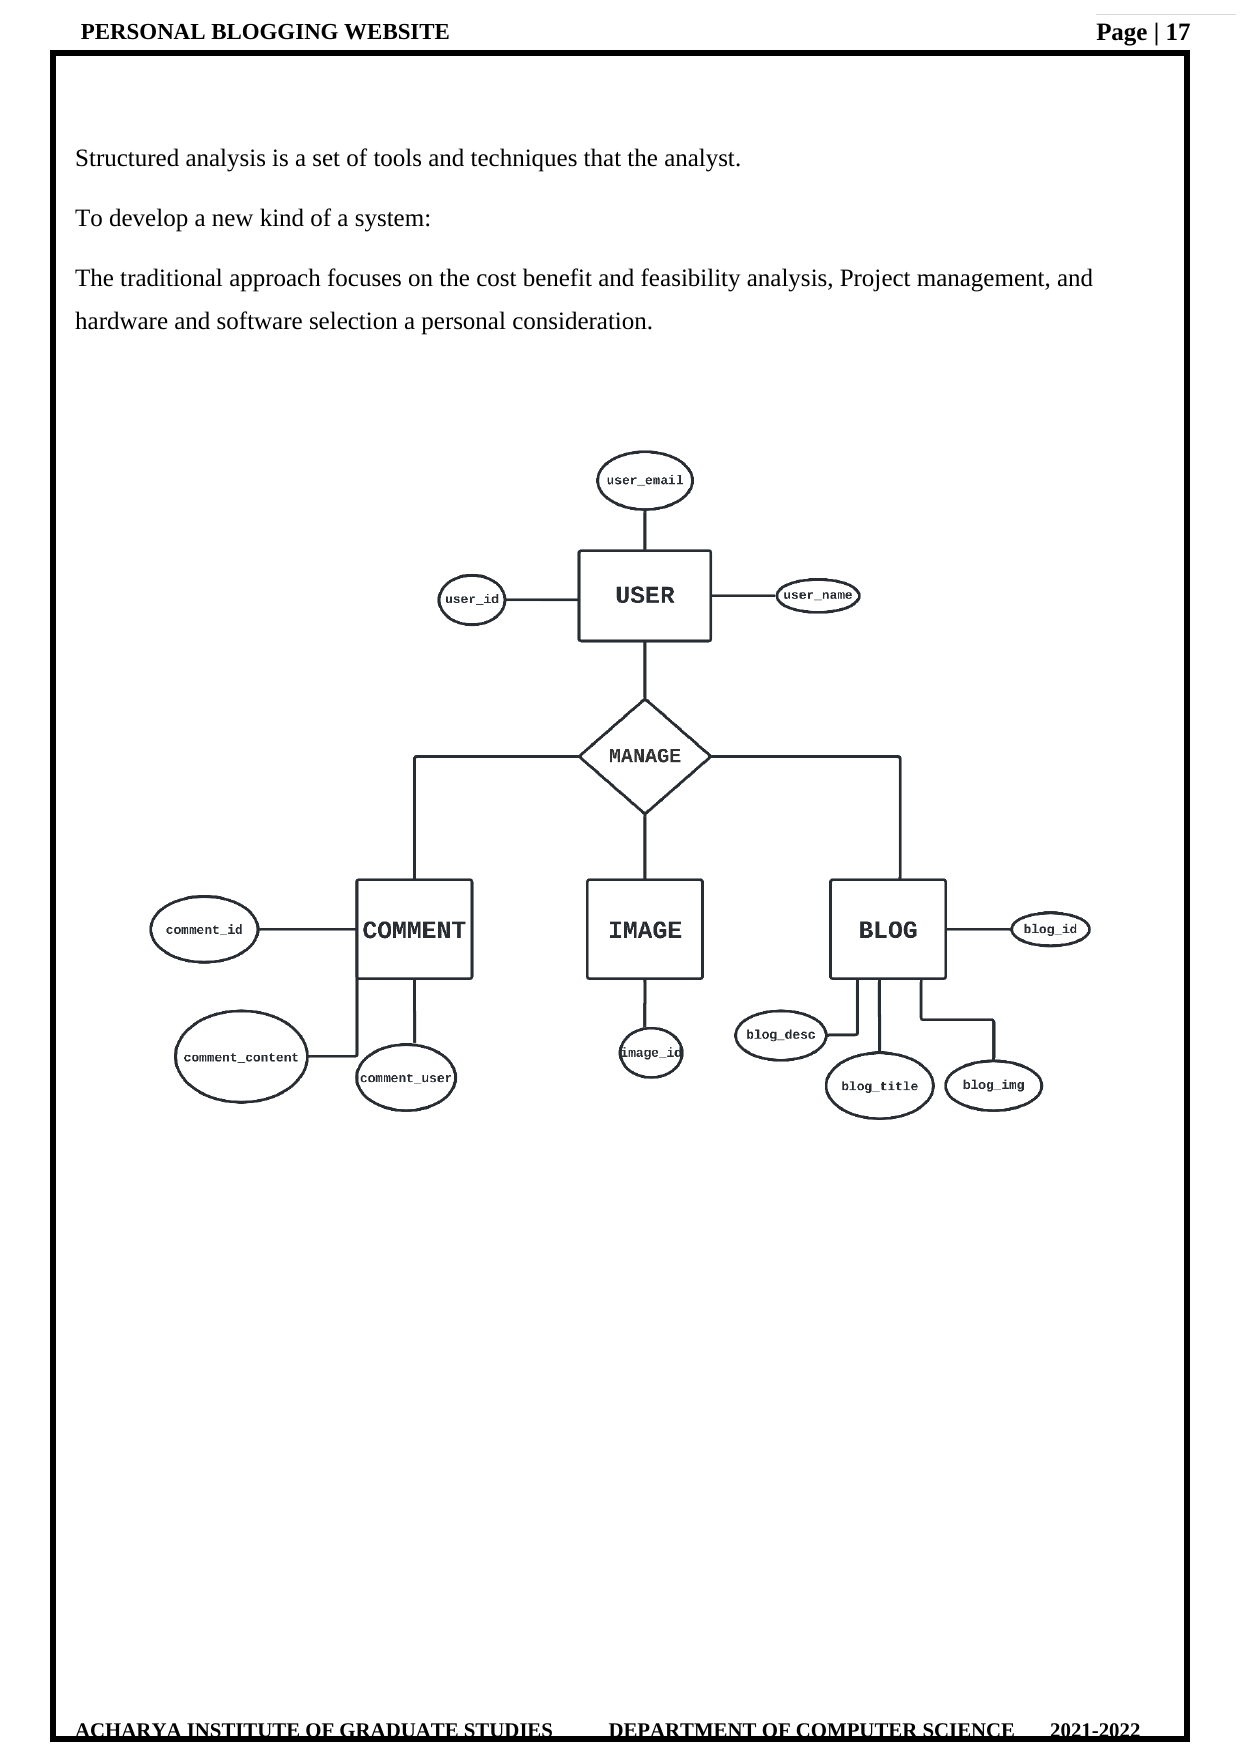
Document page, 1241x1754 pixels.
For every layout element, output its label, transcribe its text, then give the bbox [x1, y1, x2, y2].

picture [134, 435, 1106, 1135]
text To develop a new kind of a system: [75, 203, 1165, 232]
text Structured analysis is a set of tools and techniques that the analyst. [75, 143, 1165, 172]
text The traditional approach focuses on the cost benefit and feasibility analysis, Project management, and hardware and software selection a personal consideration. [75, 263, 1165, 335]
